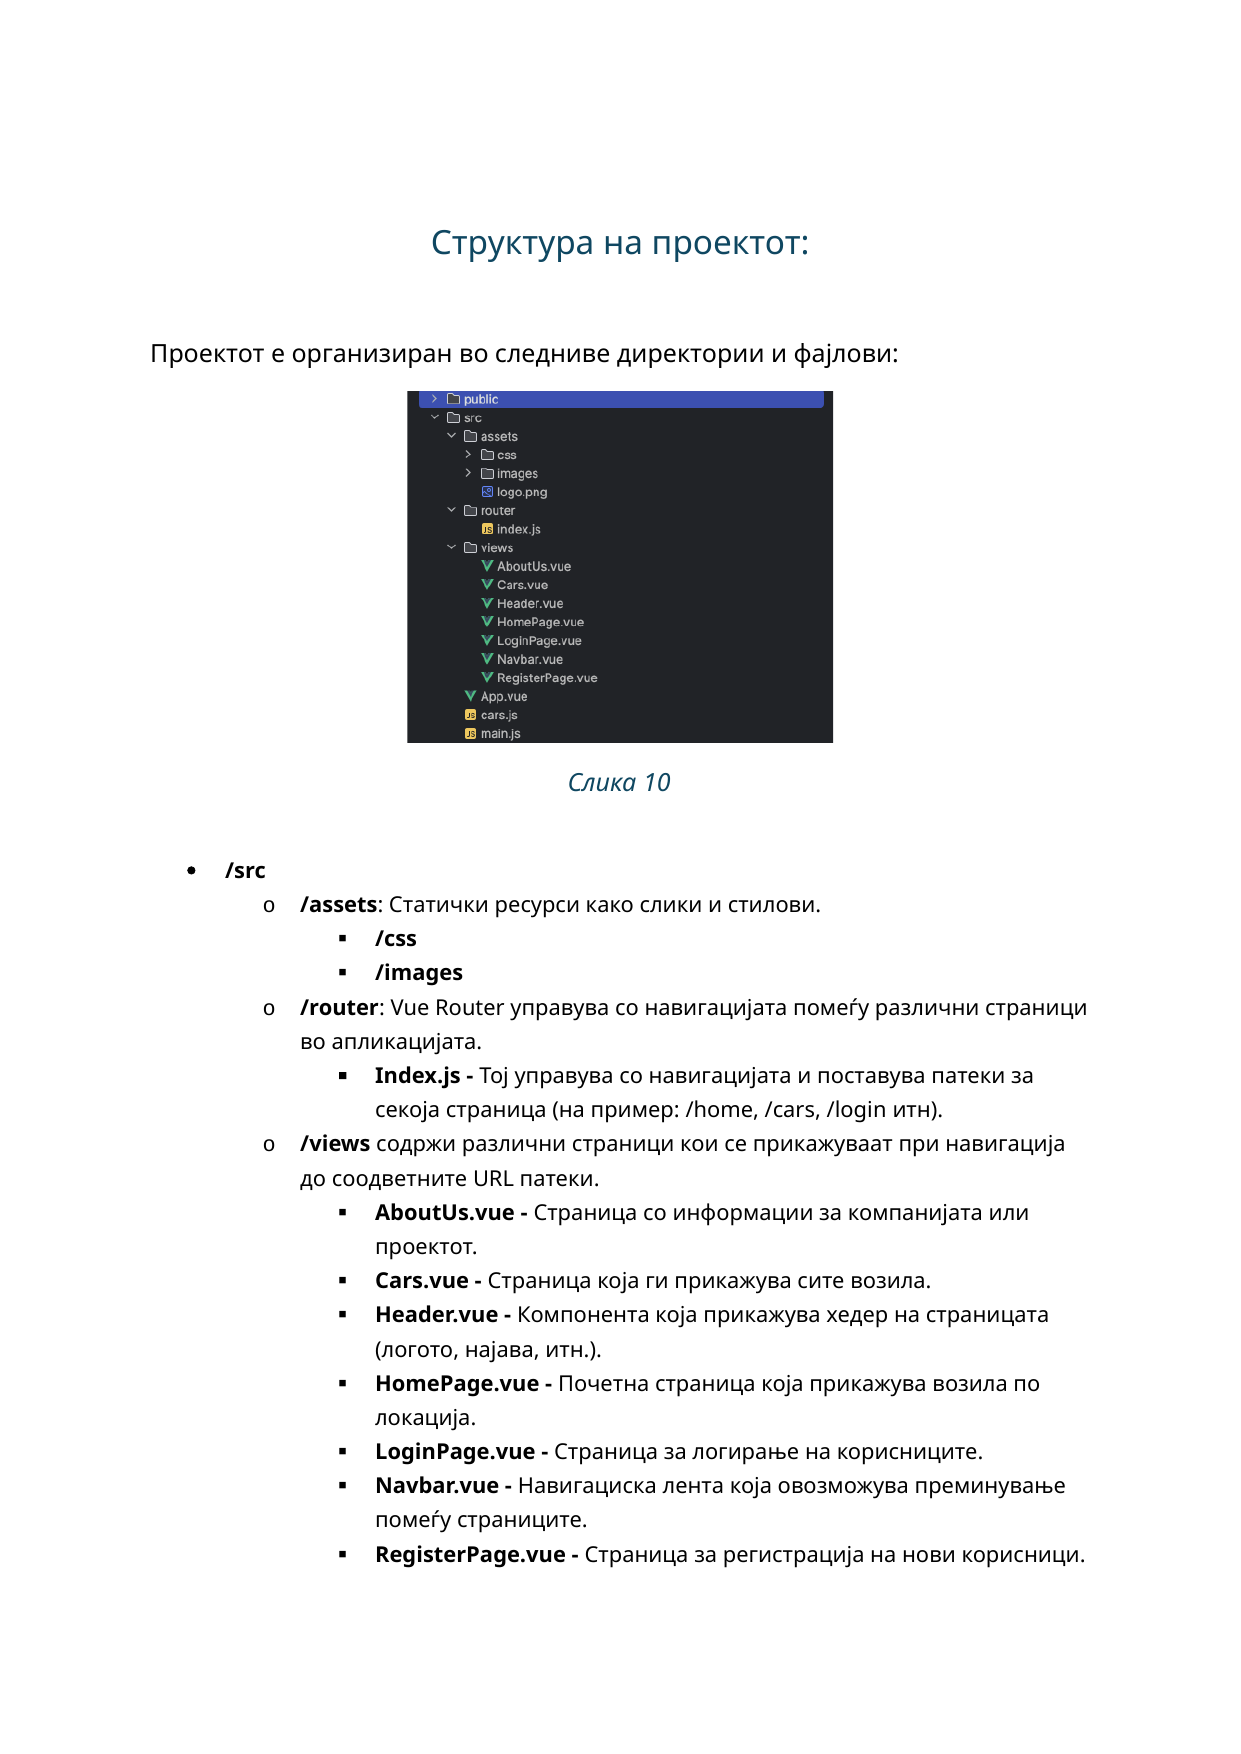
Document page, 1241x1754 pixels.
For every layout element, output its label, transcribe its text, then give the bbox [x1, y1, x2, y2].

list Index.js - Тој управува со навигацијата и поставува патеки за секоја страница (на пример: /home, /cars, /login итн). [337, 1060, 1090, 1124]
list /css [337, 923, 1090, 953]
list /router: Vue Router управува со навигацијата помеѓу различни страници во апликацијата. [262, 992, 1090, 1056]
list AboutUs.vue - Страница со информации за компанијата или проектот. [337, 1197, 1090, 1261]
list Header.vue - Компонента која прикажува хедер на страницата (логото, најава, итн.). [337, 1299, 1090, 1363]
text Проектот е организиран во следниве директории и фајлови: [150, 335, 1090, 369]
picture [407, 391, 834, 743]
list RegisterPage.vue - Страница за регистрација на нови корисници. [337, 1539, 1090, 1568]
list /assets: Статички ресурси како слики и стилови. [262, 889, 1090, 919]
list Navbar.vue - Навигациска лента која овозможува преминување помеѓу страниците. [337, 1470, 1090, 1534]
list /src [187, 854, 1090, 884]
list HomePage.vue - Почетна страница која прикажува возила по локација. [337, 1368, 1090, 1432]
list /images [337, 957, 1090, 987]
list /views содржи различни страници кои се прикажуваат при навигација до соодветните URL патеки. [262, 1128, 1090, 1193]
list LoginPage.vue - Страница за логирање на корисниците. [337, 1436, 1090, 1466]
text Слика 10 [150, 765, 1090, 799]
subtitle Структура на проектот: [150, 219, 1090, 264]
list Cars.vue - Страница која ги прикажува сите возила. [337, 1265, 1090, 1295]
